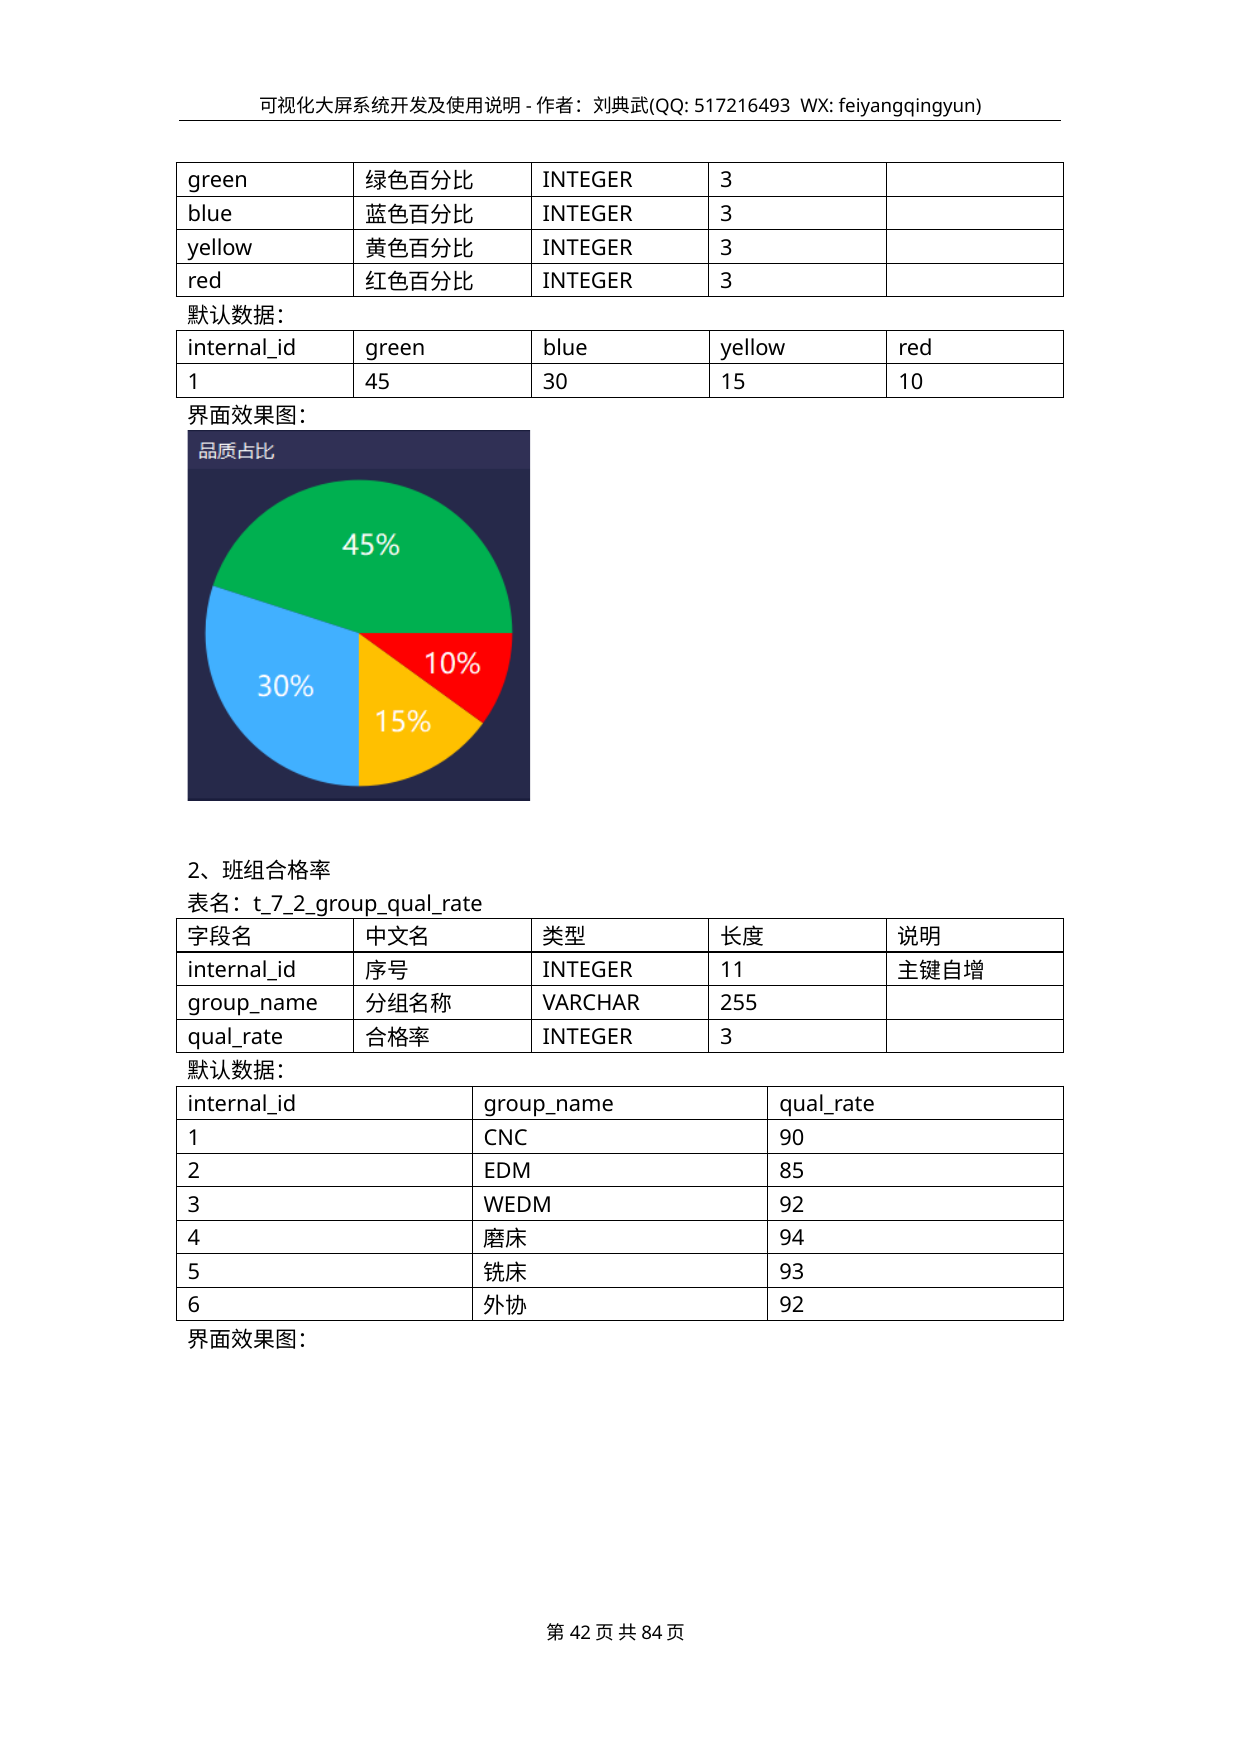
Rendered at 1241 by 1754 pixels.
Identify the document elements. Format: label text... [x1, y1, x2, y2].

table_cell 分组名称 [354, 986, 531, 1018]
table_header internal_id [177, 1087, 472, 1119]
text 默认数据： [187, 297, 1053, 330]
table_header 说明 [887, 919, 1063, 951]
table_header group_name [473, 1087, 767, 1119]
table_cell [887, 230, 1063, 263]
table_header internal_id [177, 331, 353, 363]
table_cell 外协 [473, 1288, 767, 1320]
table_cell 10 [887, 364, 1063, 397]
table_cell 15 [710, 364, 886, 397]
table_cell INTEGER [532, 163, 708, 196]
table_cell 6 [177, 1288, 472, 1320]
table_header 中文名 [354, 919, 531, 951]
table_cell 3 [709, 163, 886, 196]
table_cell red [177, 264, 353, 296]
table_cell [887, 1020, 1063, 1052]
text 表名：t_7_2_group_qual_rate [187, 885, 1053, 918]
table_cell 92 [768, 1187, 1063, 1220]
text 默认数据： [187, 1053, 1053, 1086]
table_cell INTEGER [532, 230, 708, 263]
table_cell [887, 197, 1063, 229]
table_header 长度 [709, 919, 886, 951]
table_cell [887, 163, 1063, 196]
table_cell 94 [768, 1221, 1063, 1253]
table_cell 铣床 [473, 1254, 767, 1287]
table_cell group_name [177, 986, 353, 1018]
table_cell 1 [177, 1120, 472, 1153]
table_cell 30 [532, 364, 709, 397]
table_cell WEDM [473, 1187, 767, 1220]
table_cell 3 [709, 264, 886, 296]
table_header blue [532, 331, 709, 363]
table_cell [887, 986, 1063, 1018]
table_cell 蓝色百分比 [354, 197, 531, 229]
table_cell green [177, 163, 353, 196]
table_header qual_rate [768, 1087, 1063, 1119]
text 界面效果图： [187, 1321, 1053, 1354]
table_cell 2 [177, 1154, 472, 1186]
table_header red [887, 331, 1063, 363]
table_cell 3 [709, 230, 886, 263]
table_cell 4 [177, 1221, 472, 1253]
table_cell INTEGER [532, 197, 708, 229]
text 界面效果图： [187, 398, 1053, 430]
table_cell internal_id [177, 953, 353, 985]
table_cell blue [177, 197, 353, 229]
table_cell 11 [709, 953, 886, 985]
table_cell 5 [177, 1254, 472, 1287]
table_cell INTEGER [532, 953, 708, 985]
table_header yellow [710, 331, 886, 363]
table_cell 主键自增 [887, 953, 1063, 985]
table_cell INTEGER [532, 1020, 708, 1052]
table_cell 序号 [354, 953, 531, 985]
table_cell VARCHAR [532, 986, 708, 1018]
table_cell 92 [768, 1288, 1063, 1320]
table_cell 绿色百分比 [354, 163, 531, 196]
table_cell CNC [473, 1120, 767, 1153]
table_cell 3 [177, 1187, 472, 1220]
table_cell 3 [709, 1020, 886, 1052]
table_cell 磨床 [473, 1221, 767, 1253]
table_cell 3 [709, 197, 886, 229]
table_header green [354, 331, 531, 363]
table_cell 合格率 [354, 1020, 531, 1052]
table_cell yellow [177, 230, 353, 263]
table_cell 45 [354, 364, 531, 397]
table_cell EDM [473, 1154, 767, 1186]
table_cell qual_rate [177, 1020, 353, 1052]
table_header 字段名 [177, 919, 353, 951]
table_cell 93 [768, 1254, 1063, 1287]
table_header 类型 [532, 919, 708, 951]
table_cell 黄色百分比 [354, 230, 531, 263]
table_cell [887, 264, 1063, 296]
table_cell 红色百分比 [354, 264, 531, 296]
table_cell 90 [768, 1120, 1063, 1153]
table_cell INTEGER [532, 264, 708, 296]
picture [187, 430, 531, 801]
text 2、班组合格率 [187, 853, 1053, 885]
table_cell 85 [768, 1154, 1063, 1186]
table_cell 1 [177, 364, 353, 397]
table_cell 255 [709, 986, 886, 1018]
